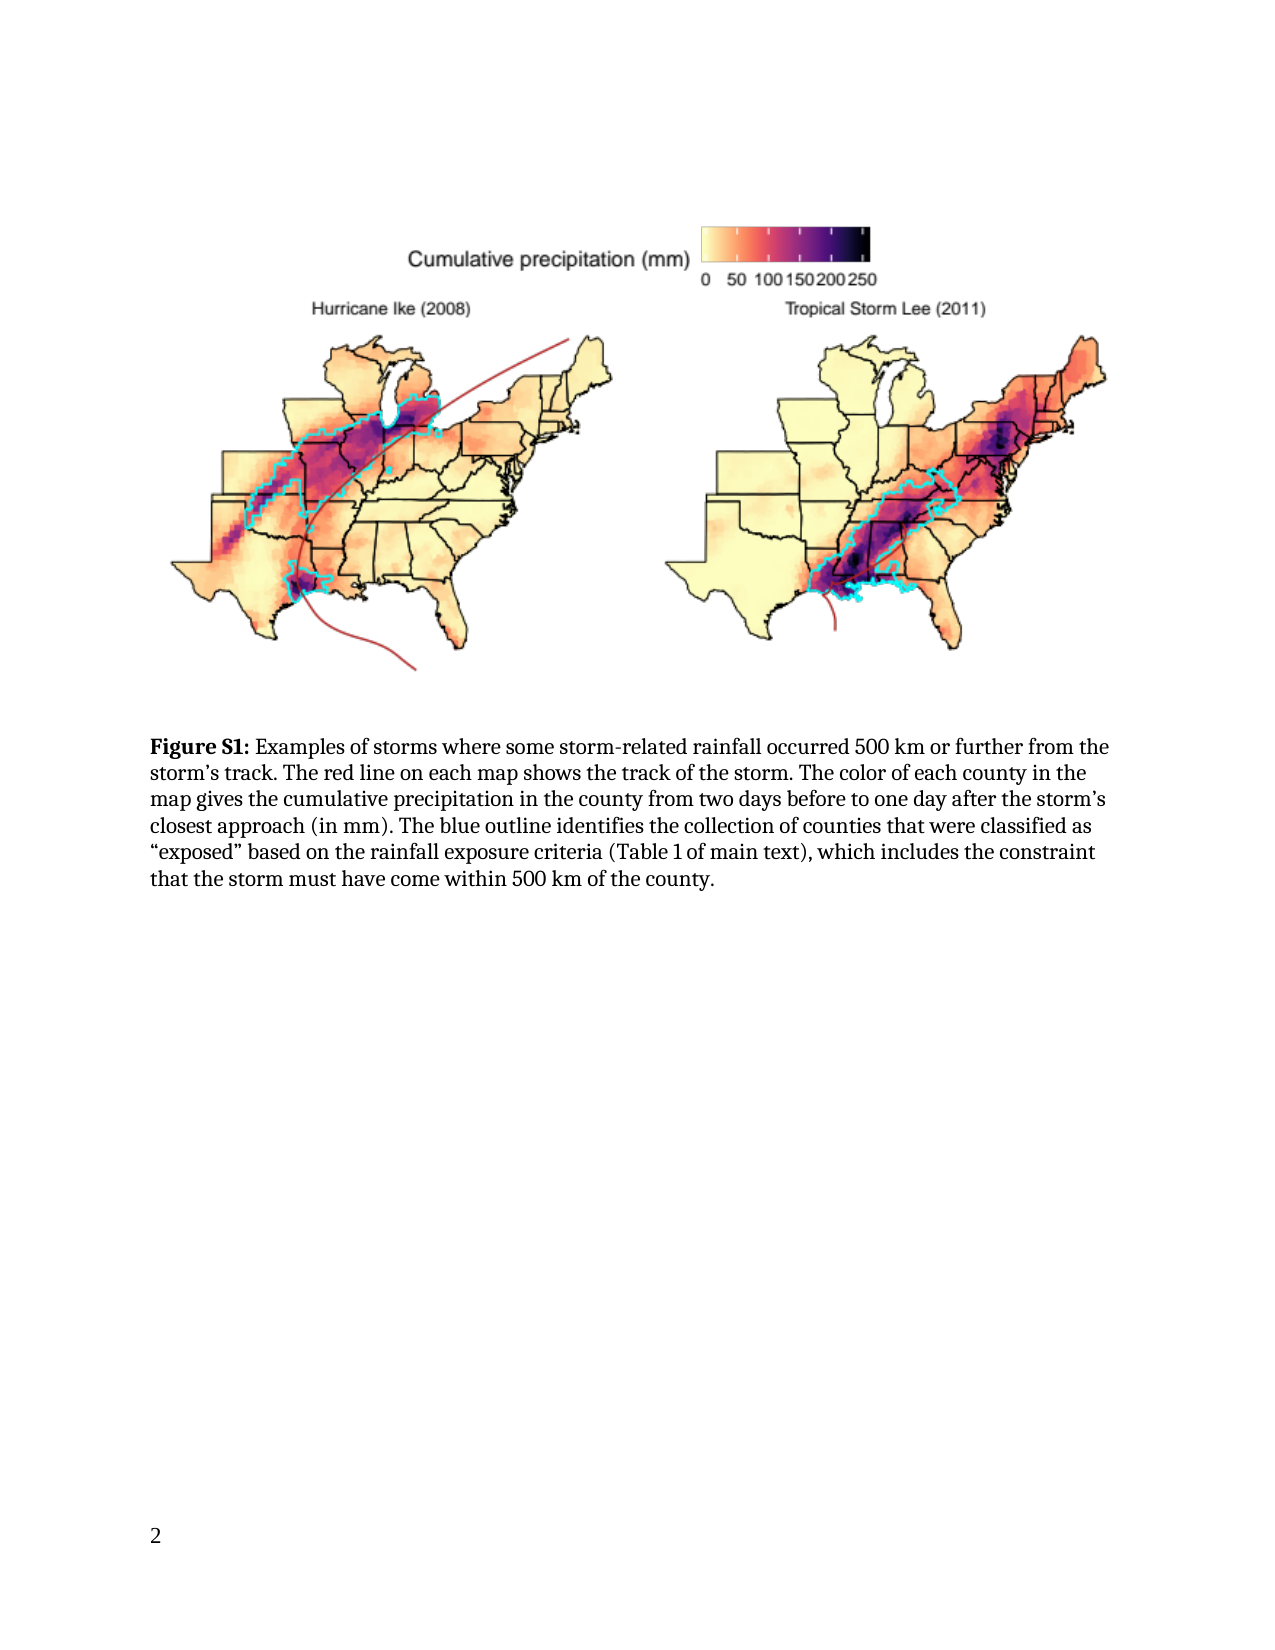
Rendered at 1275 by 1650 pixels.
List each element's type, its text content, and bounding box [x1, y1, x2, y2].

text Figure S1: Examples of storms where some storm-related rainfall occurred 500 km or further from the storm’s track. The red line on each map shows the track of the storm. The color of each county in the map gives the cumulative precipitation in the county from two days before to one day after the storm’s closest approach (in mm). The blue outline identifies the collection of counties that were classified as “exposed” based on the rainfall exposure criteria (Table 1 of main text), which includes the constraint that the storm must have come within 500 km of the county. [150, 733, 1125, 892]
